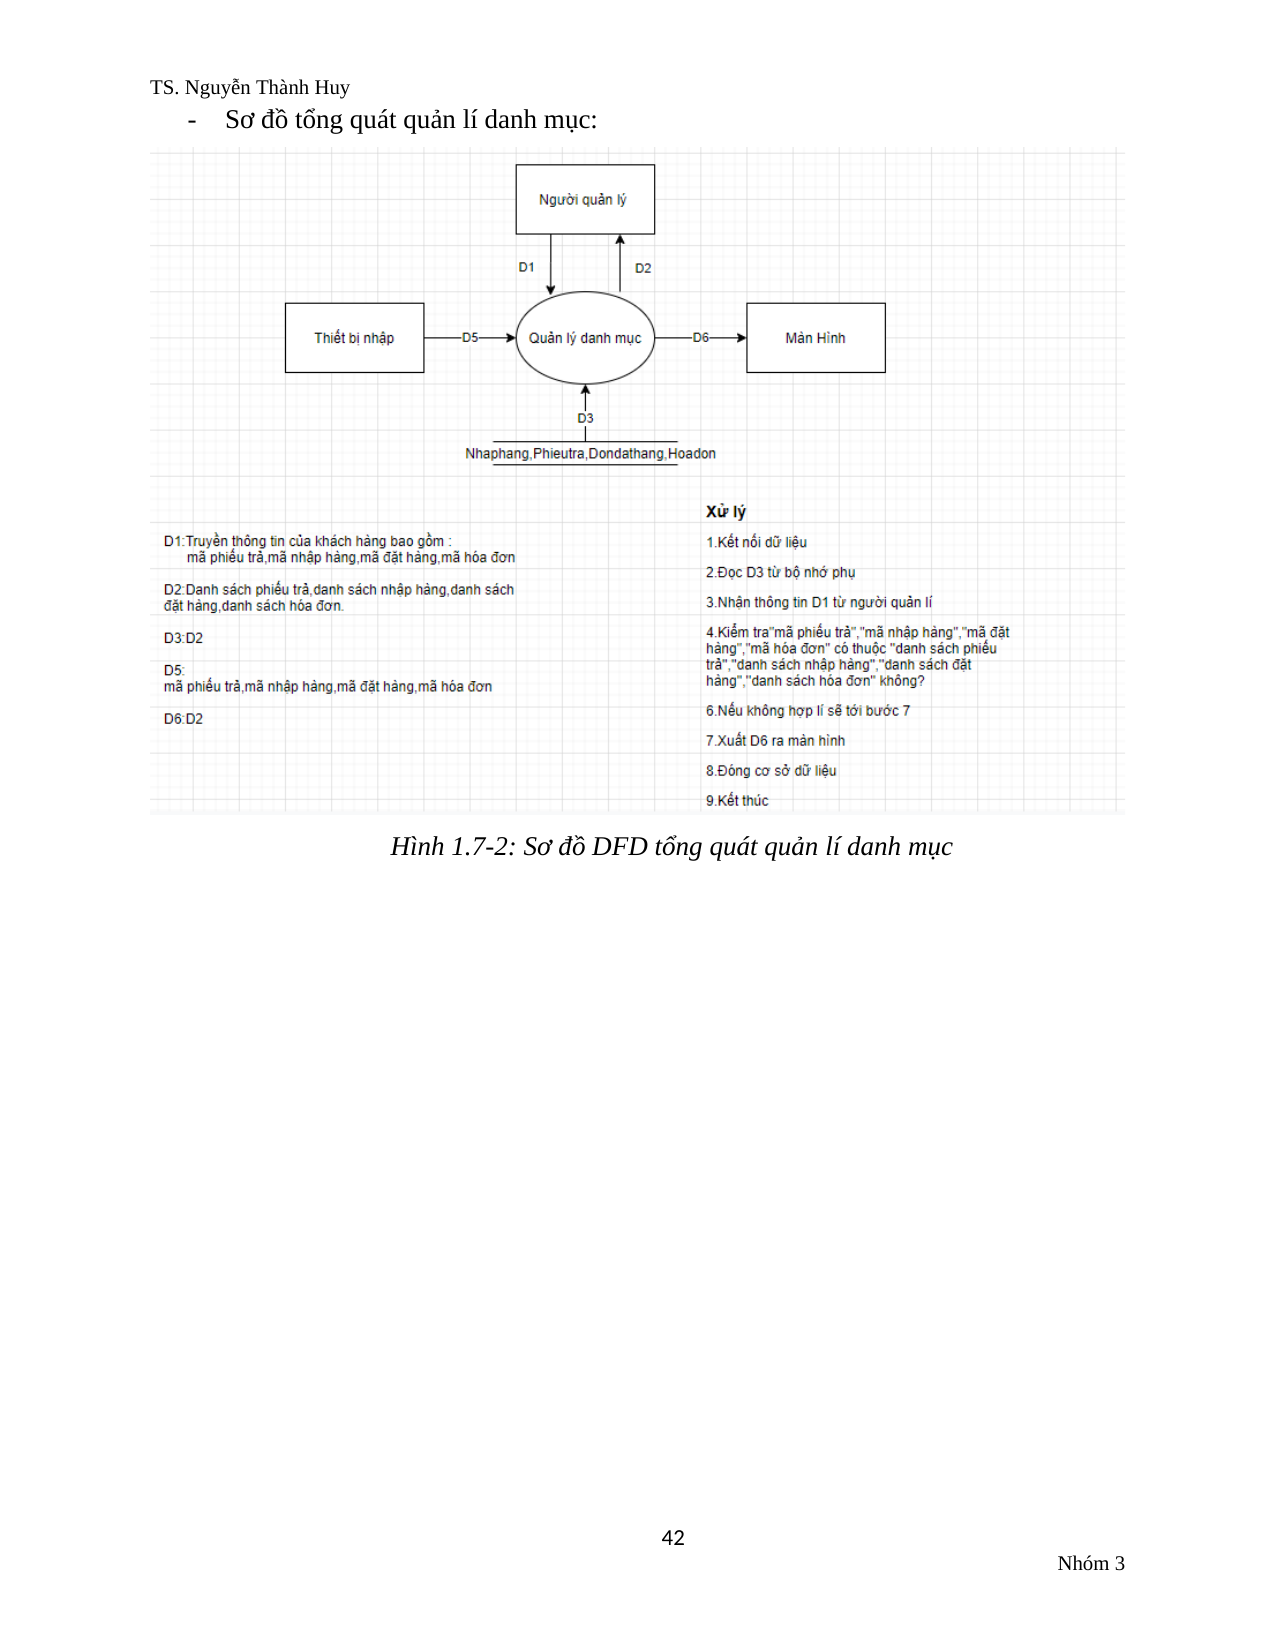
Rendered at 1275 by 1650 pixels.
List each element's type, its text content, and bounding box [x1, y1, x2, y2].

picture [150, 147, 1125, 815]
list Sơ đồ tổng quát quản lí danh mục: [187, 103, 1196, 134]
